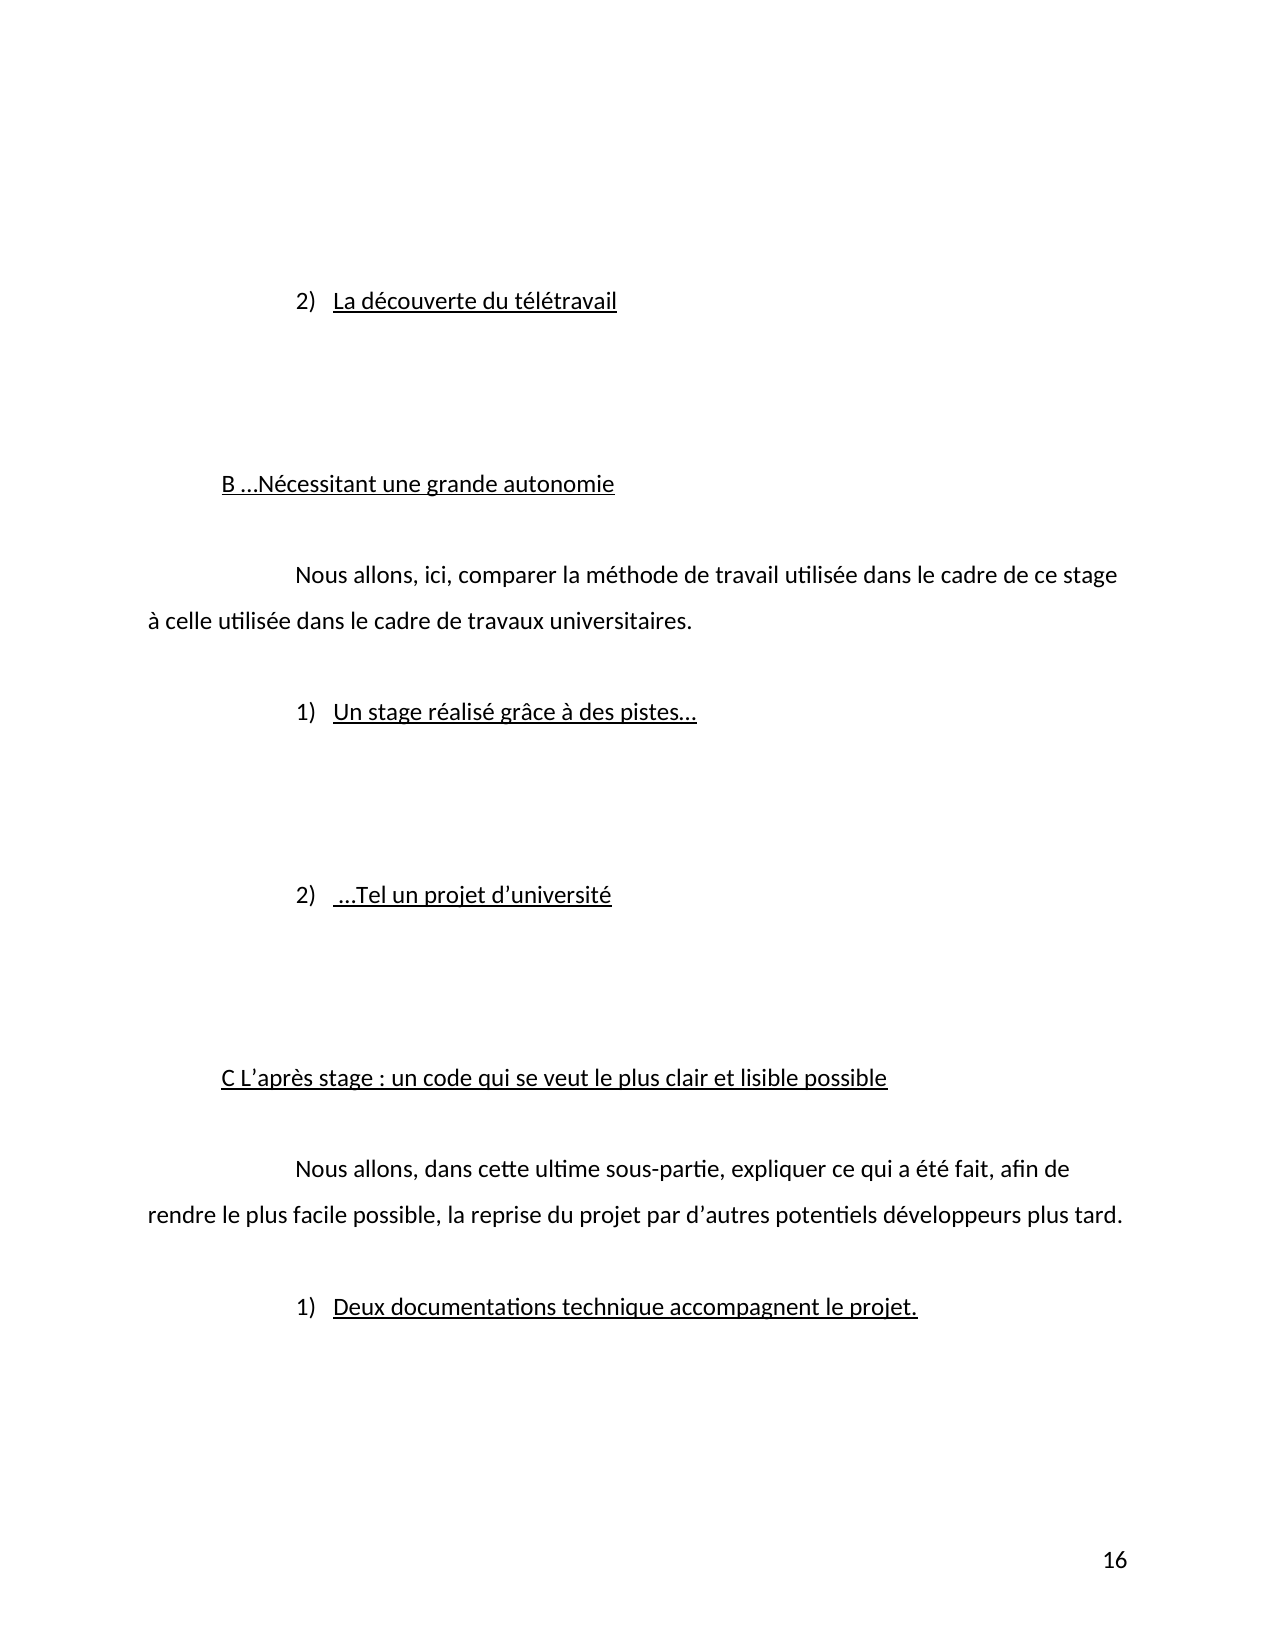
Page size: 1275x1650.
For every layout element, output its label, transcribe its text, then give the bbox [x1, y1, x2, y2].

list Deux documentations technique accompagnent le projet. [296, 1291, 1127, 1321]
list Un stage réalisé grâce à des pistes… [296, 696, 1127, 727]
list La découverte du télétravail [296, 285, 1127, 315]
text B …Nécessitant une grande autonomie [148, 468, 1127, 498]
text Nous allons, ici, comparer la méthode de travail utilisée dans le cadre de ce stage à celle utilisée dans le cadre de travaux universitaires. [148, 559, 1127, 635]
text C L’après stage : un code qui se veut le plus clair et lisible possible [148, 1062, 1127, 1093]
list …Tel un projet d’université [296, 879, 1127, 910]
text Nous allons, dans cette ultime sous-partie, expliquer ce qui a été fait, afin de rendre le plus facile possible, la reprise du projet par d’autres potentiels développeurs plus tard. [148, 1154, 1127, 1230]
